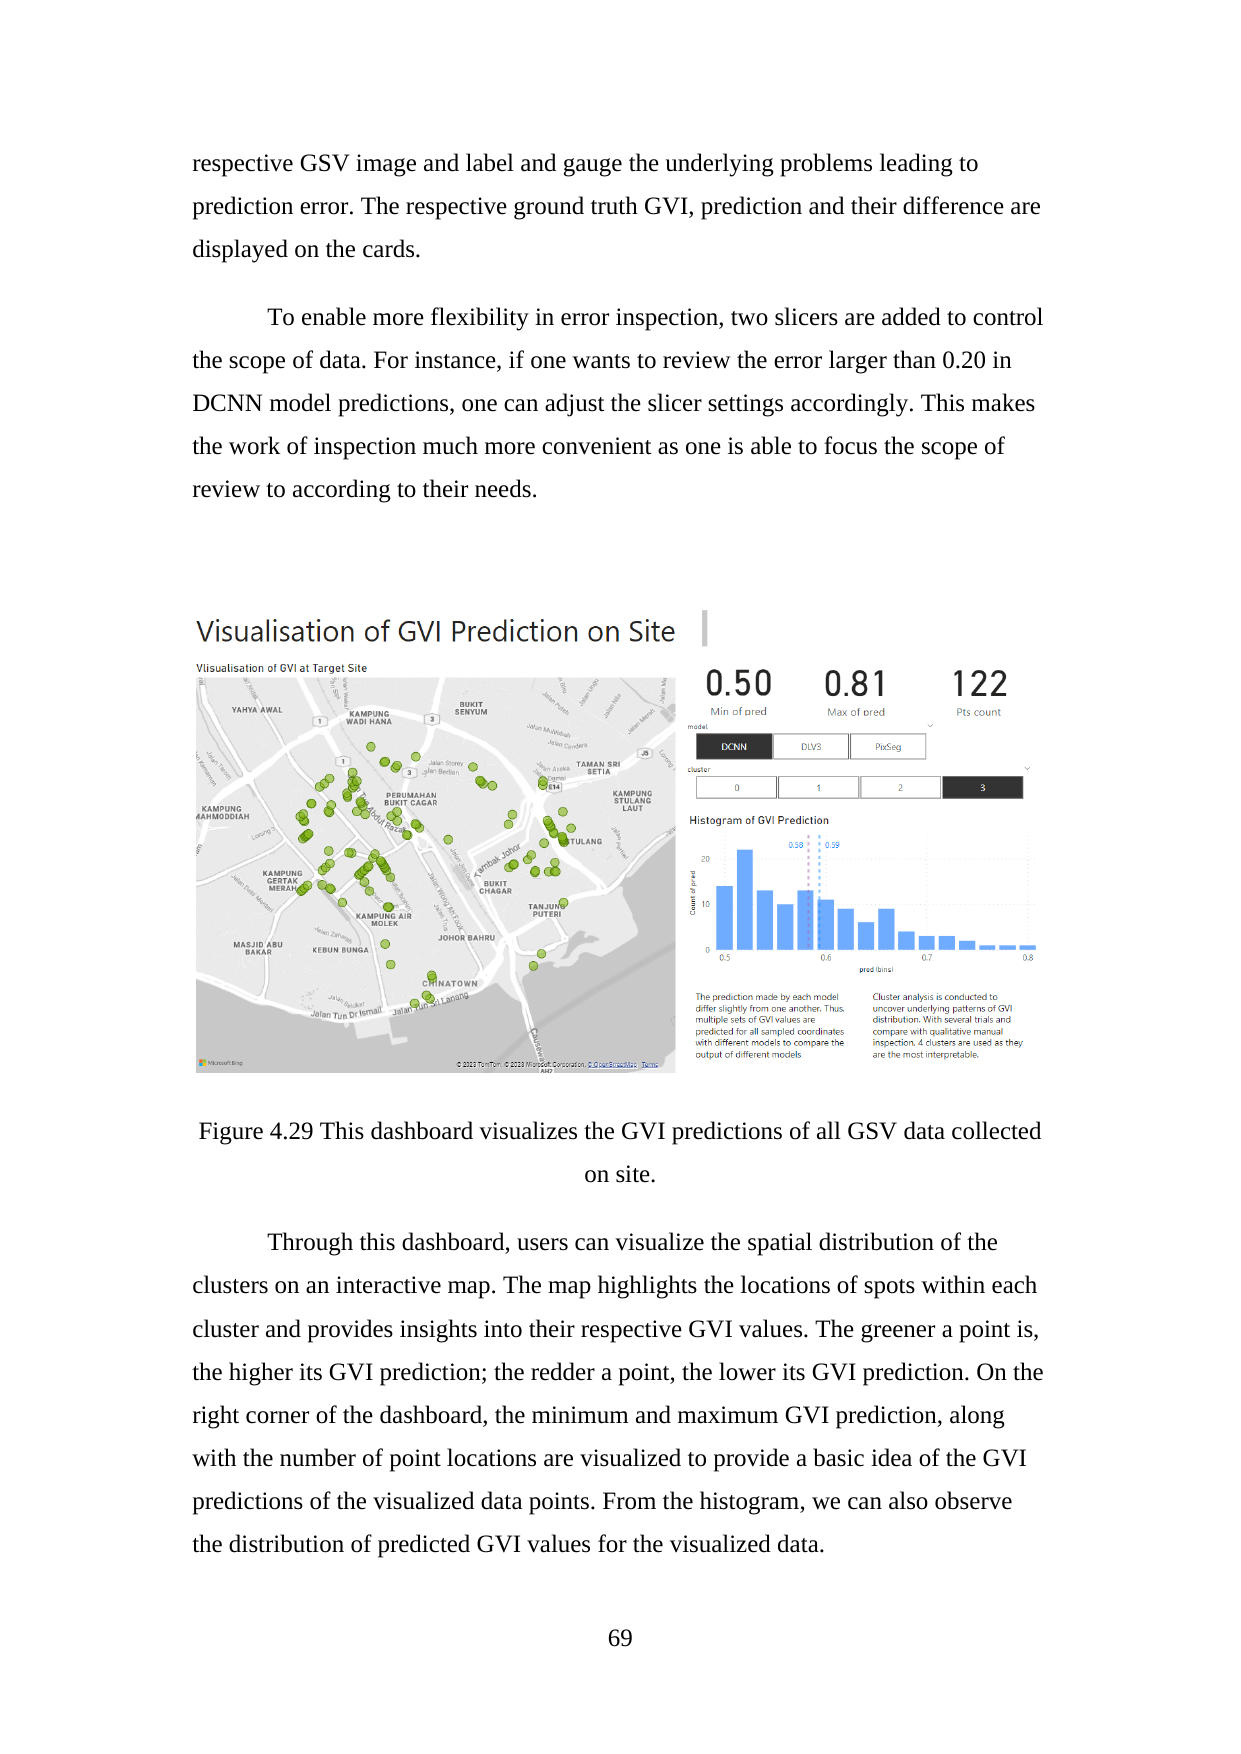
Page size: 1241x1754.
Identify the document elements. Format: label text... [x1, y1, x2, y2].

text Through this dashboard, users can visualize the spatial distribution of the clusters on an interactive map. The map highlights the locations of spots within each cluster and provides insights into their respective GVI values. The greener a point is, the higher its GVI prediction; the redder a point, the lower its GVI prediction. On the right corner of the dashboard, the minimum and maximum GVI prediction, along with the number of point locations are visualized to provide a basic idea of the GVI predictions of the visualized data points. From the histogram, we can also observe the distribution of predicted GVI values for the visualized data. [192, 1227, 1048, 1558]
picture [192, 610, 1049, 1077]
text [192, 148, 1048, 263]
text Figure 4.29 This dashboard visualizes the GVI predictions of all GSV data collected on site. [192, 1116, 1048, 1188]
text To enable more flexibility in error inspection, two slicers are added to control the scope of data. For instance, if one wants to review the error larger than 0.20 in DCNN model predictions, one can adjust the slicer settings accordingly. This makes the work of inspection much more convenient as one is able to focus the scope of review to according to their needs. [192, 302, 1048, 503]
